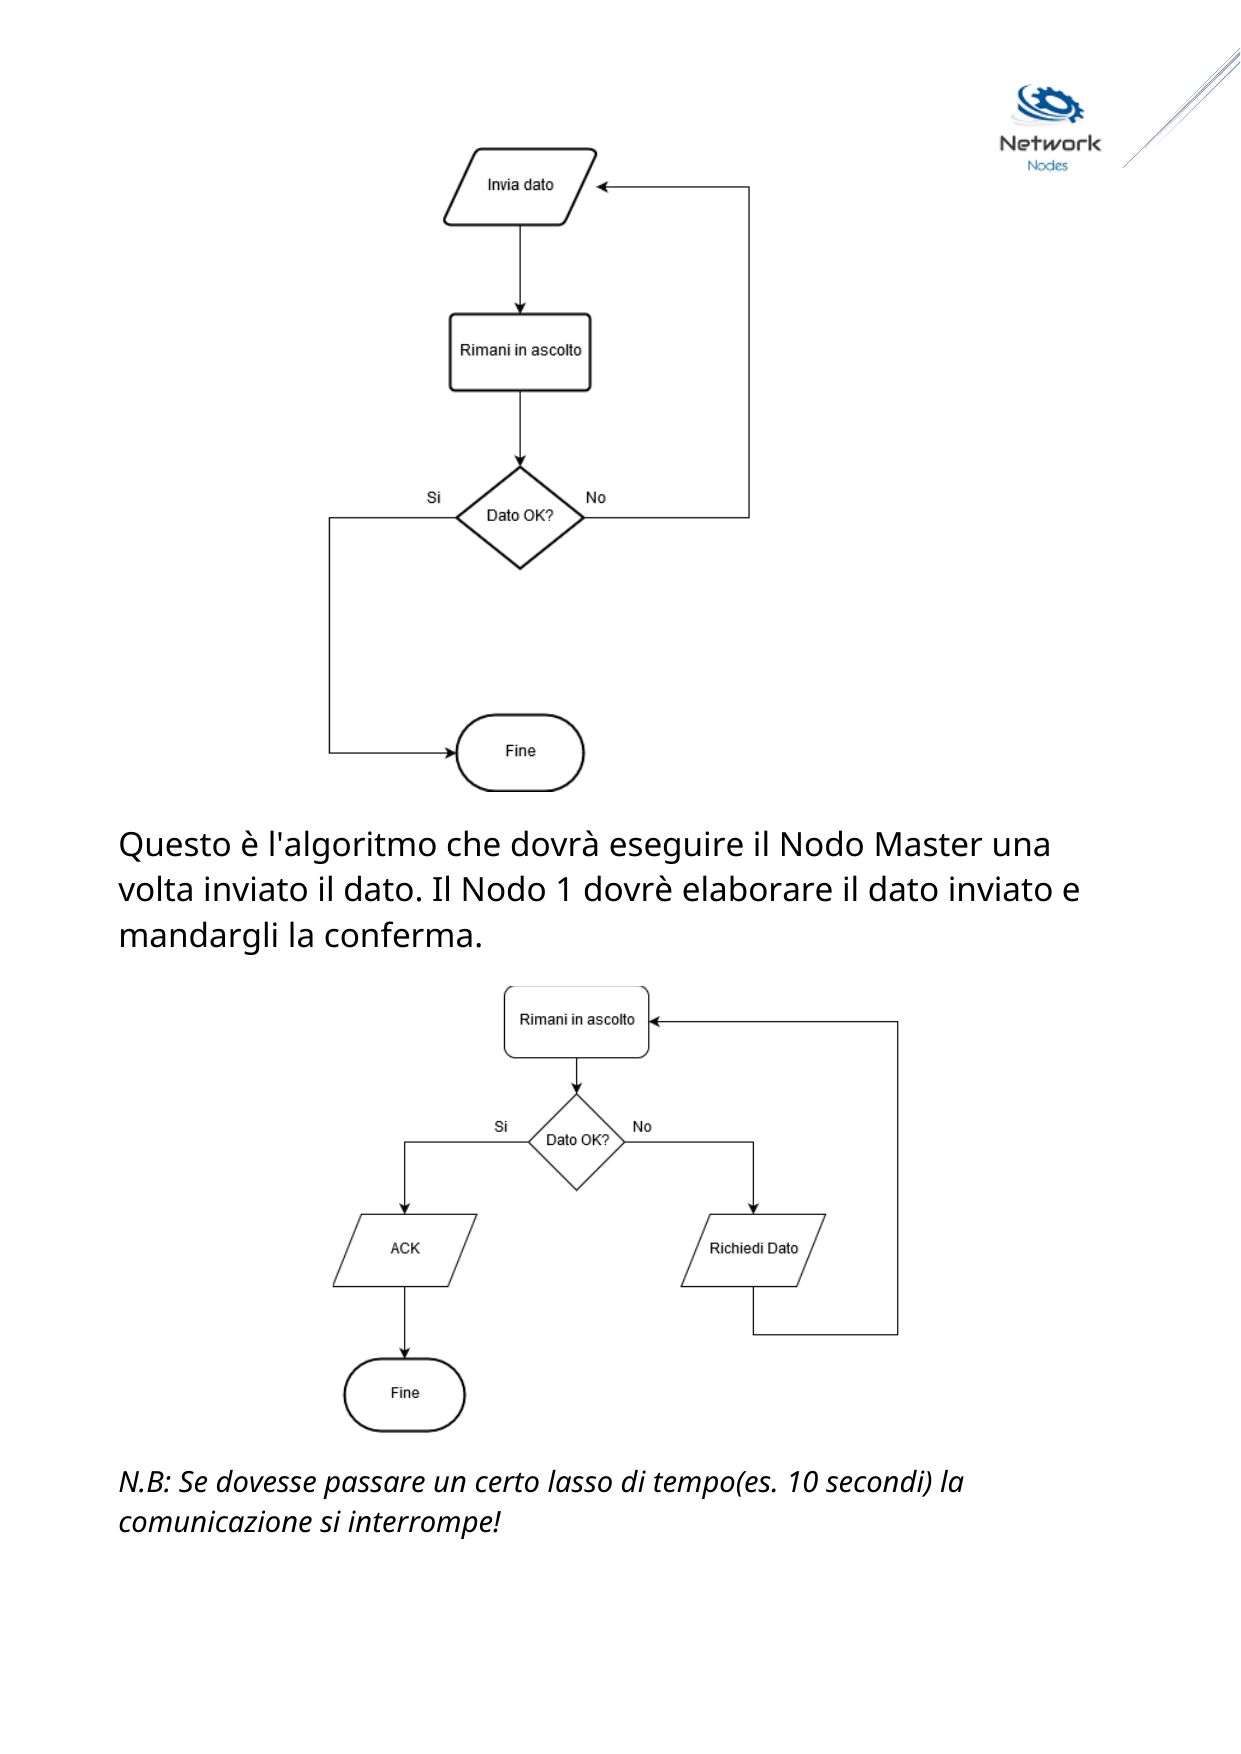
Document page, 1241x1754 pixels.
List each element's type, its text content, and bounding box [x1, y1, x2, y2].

picture [980, 73, 1123, 183]
text N.B: Se dovesse passare un certo lasso di tempo(es. 10 secondi) la comunicazione si interrompe! [118, 1462, 1122, 1541]
text Questo è l'algoritmo che dovrà eseguire il Nodo Master una volta inviato il dato. Il Nodo 1 dovrè elaborare il dato inviato e mandargli la conferma. [118, 821, 1122, 957]
